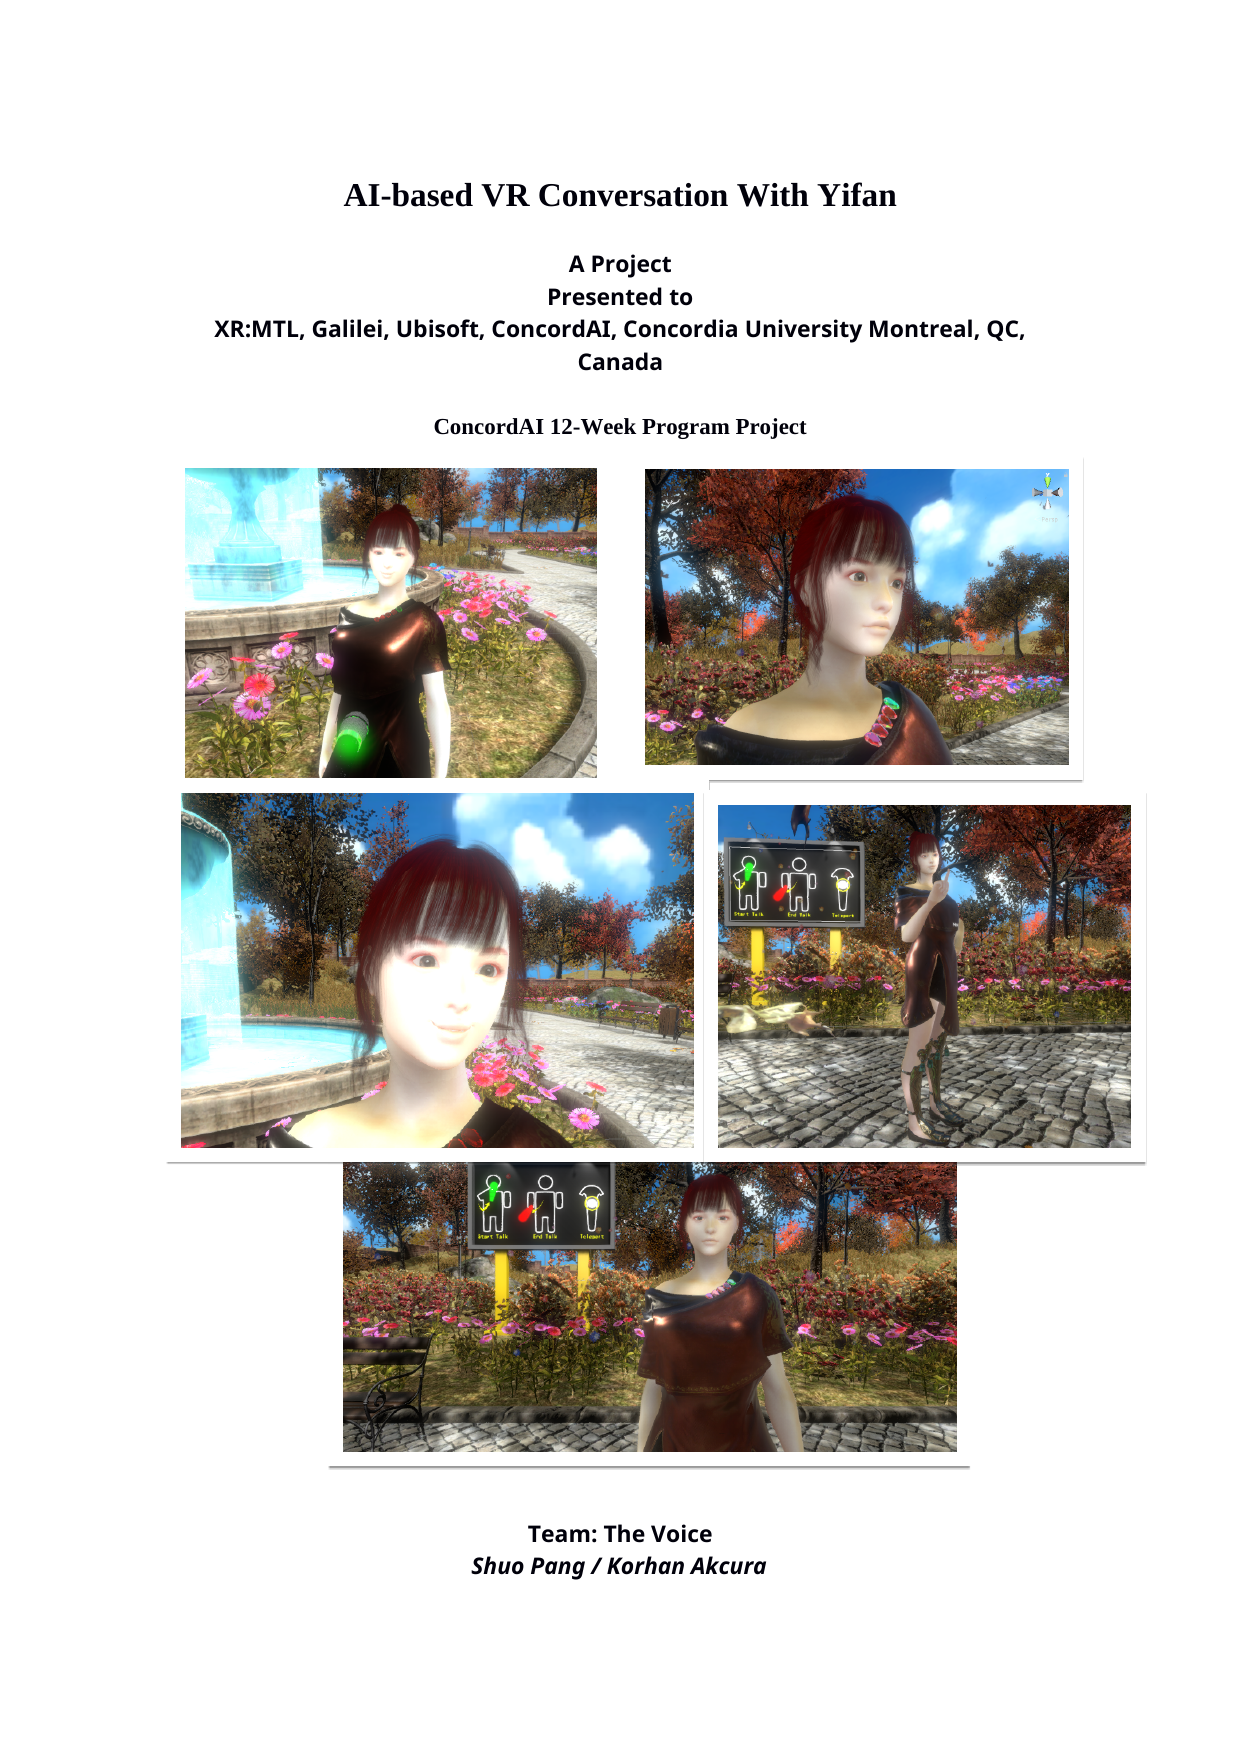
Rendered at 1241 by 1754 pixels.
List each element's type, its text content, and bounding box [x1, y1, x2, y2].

text A Project [187, 248, 1053, 280]
text Shuo Pang / Korhan Akcura [187, 1549, 1053, 1582]
text Presented to [187, 280, 1053, 313]
picture [185, 468, 597, 778]
text AI-based VR Conversation With Yifan [187, 162, 1053, 227]
picture [343, 1164, 957, 1452]
text Team: The Voice [187, 1517, 1053, 1549]
picture [718, 805, 1131, 1148]
text XR:MTL, Galilei, Ubisoft, ConcordAI, Concordia University Montreal, QC, Canada [187, 313, 1053, 378]
picture [645, 469, 1069, 765]
text ConcordAI 12-Week Program Project [187, 410, 1053, 443]
picture [181, 793, 694, 1148]
